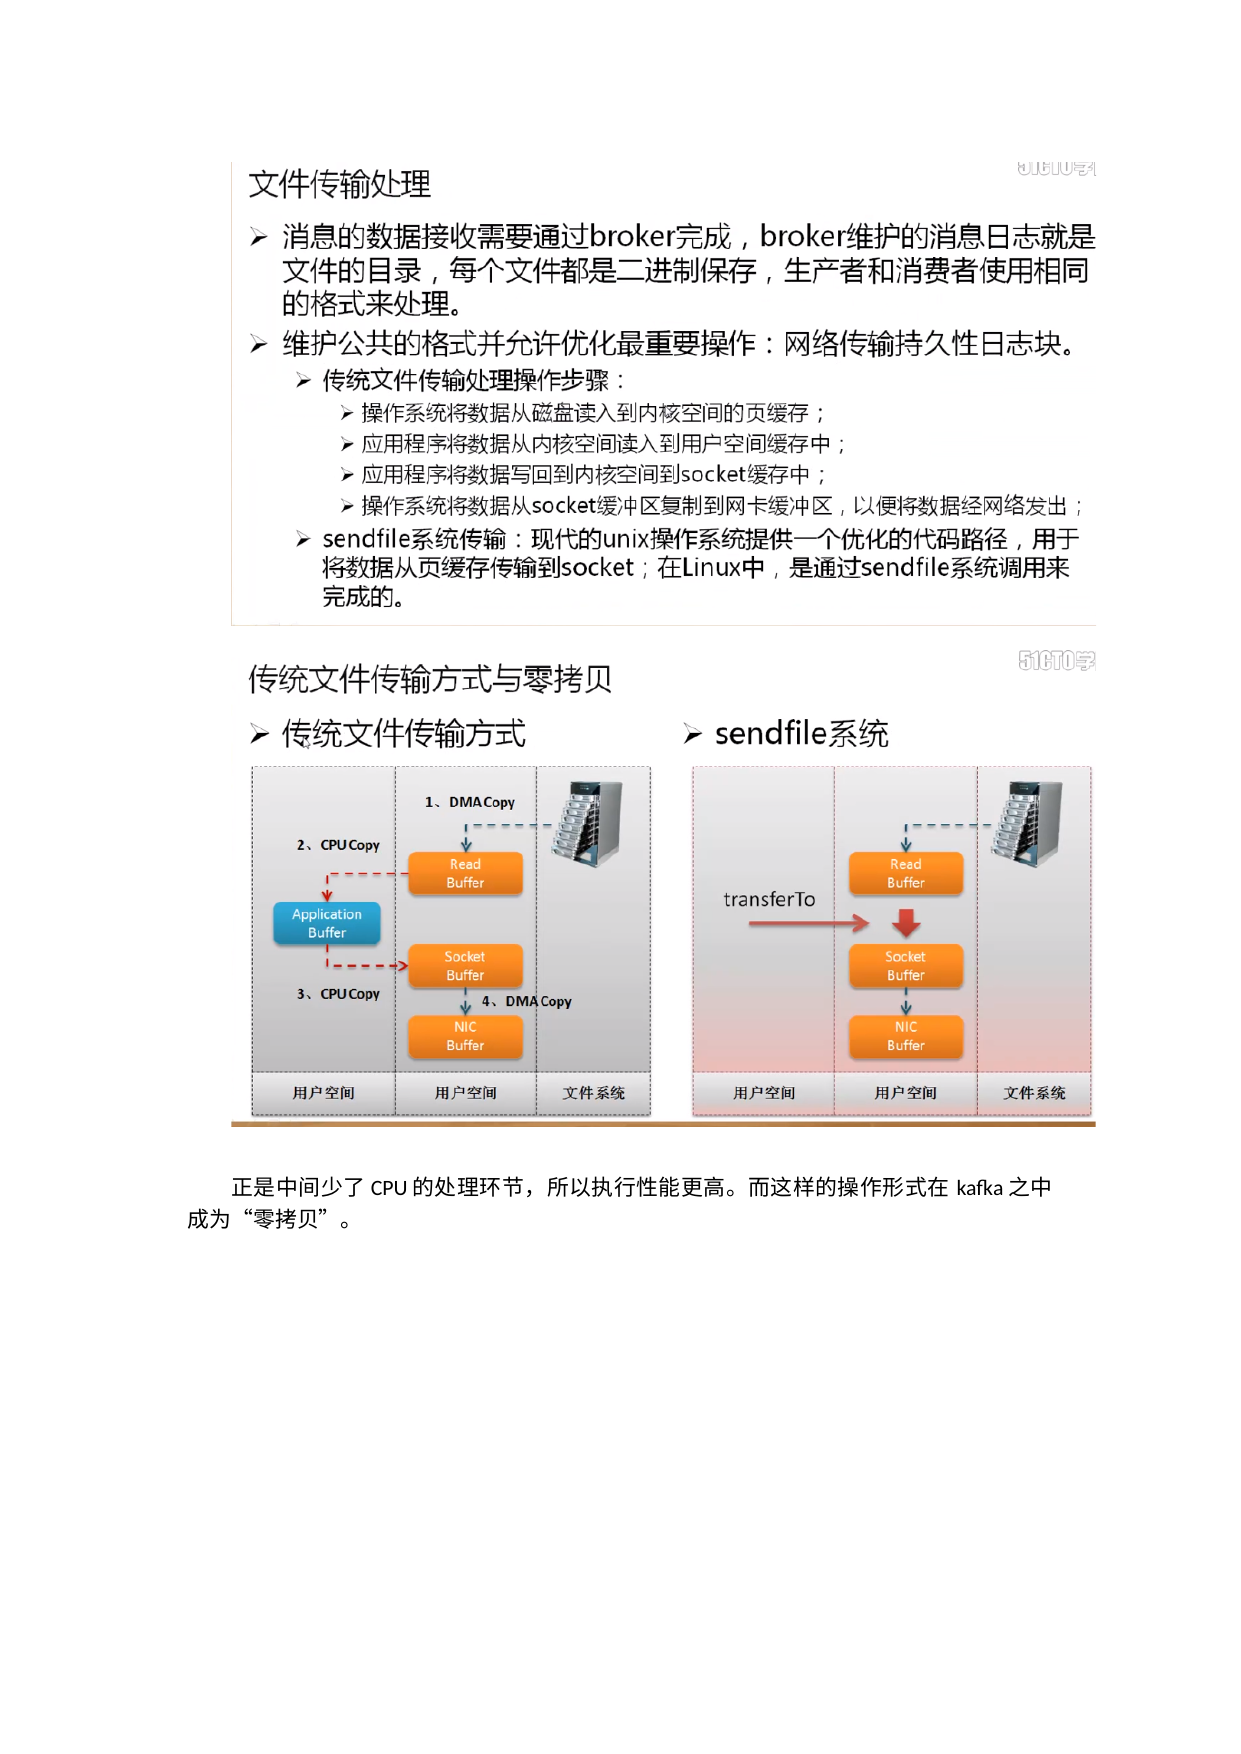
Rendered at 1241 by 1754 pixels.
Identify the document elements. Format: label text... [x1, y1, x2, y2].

list 正是中间少了CPU的处理环节，所以执行性能更高。而这样的操作形式在kafka之中成为“零拷贝”。 [187, 1169, 1053, 1234]
picture [231, 649, 1096, 1127]
picture [231, 162, 1097, 626]
